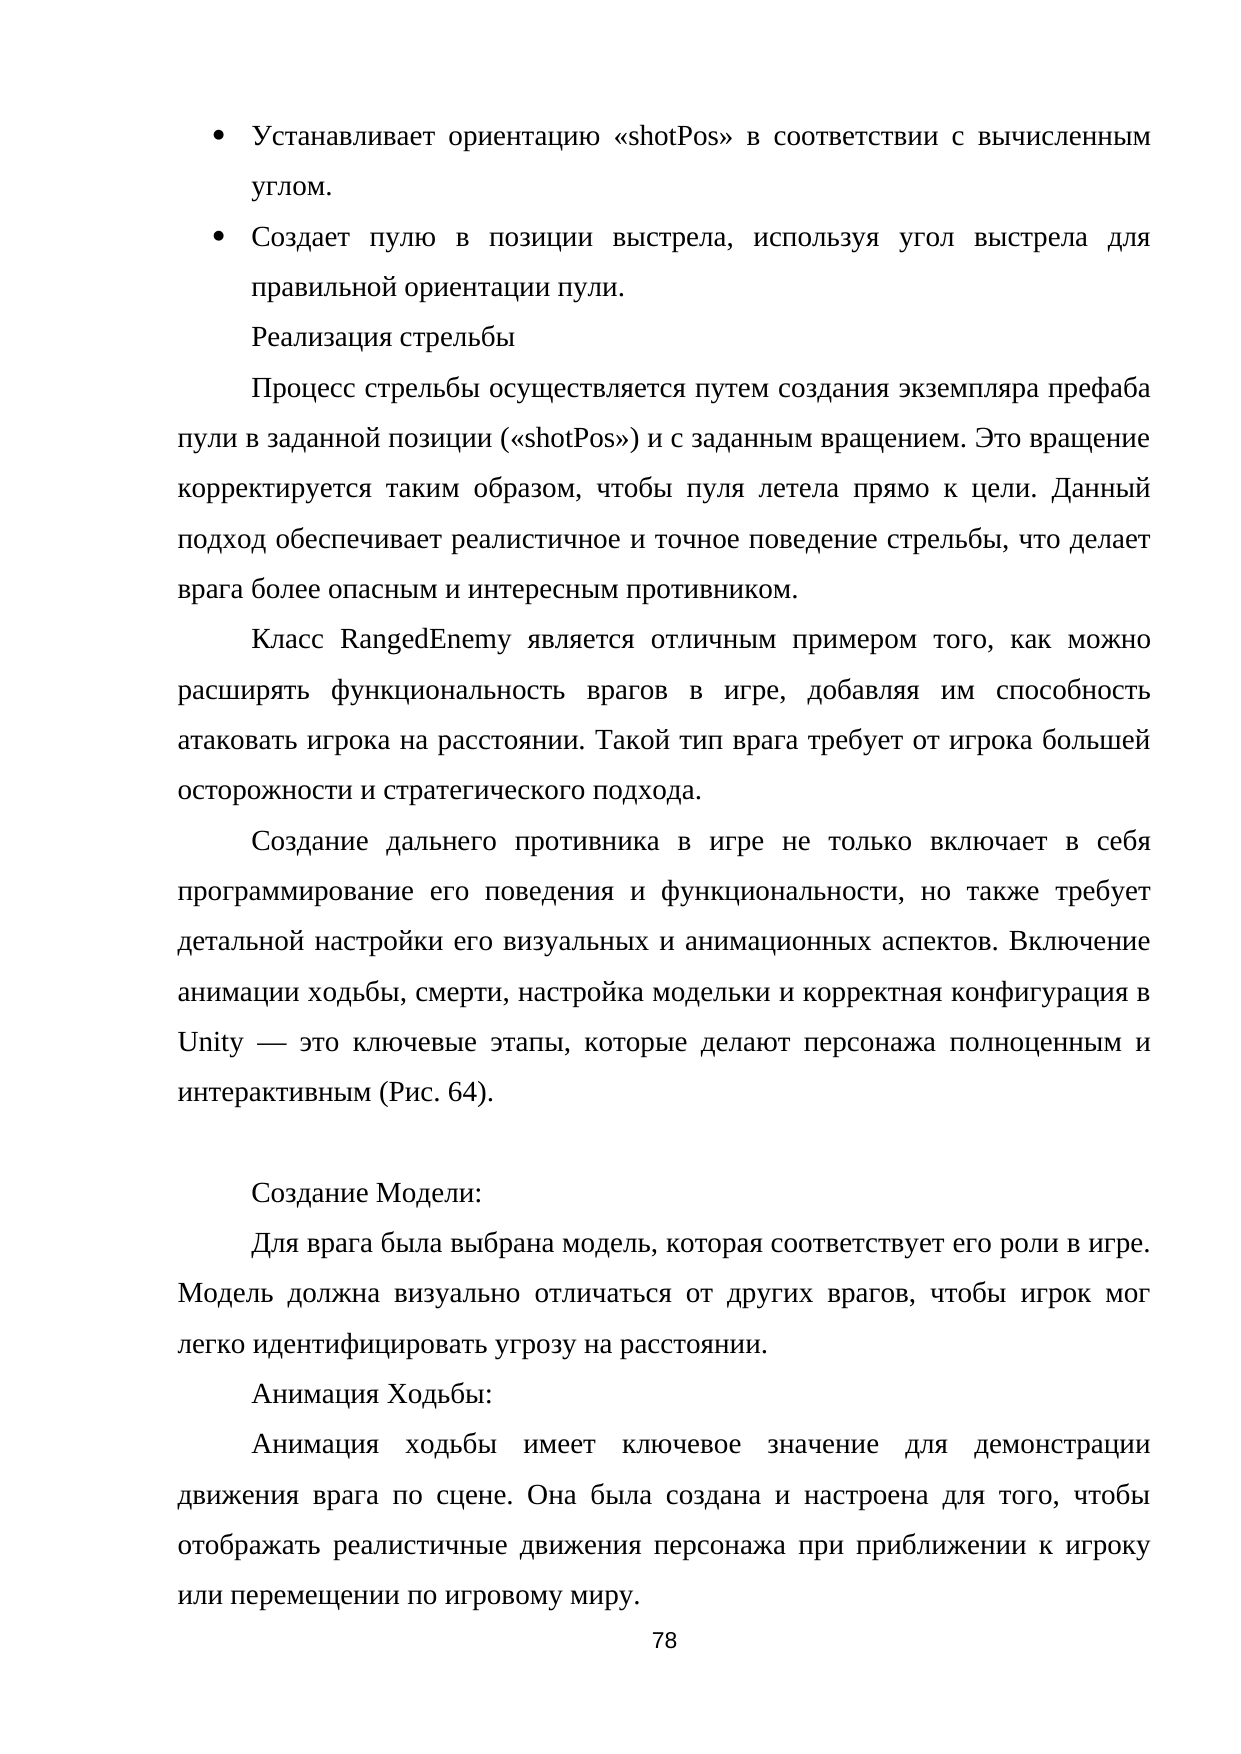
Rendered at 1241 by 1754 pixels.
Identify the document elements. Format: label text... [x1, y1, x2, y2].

text Класс RangedEnemy является отличным примером того, как можно расширять функциональность врагов в игре, добавляя им способность атаковать игрока на расстоянии. Такой тип врага требует от игрока большей осторожности и стратегического подхода. [177, 621, 1152, 806]
text Создание дальнего противника в игре не только включает в себя программирование его поведения и функциональности, но также требует детальной настройки его визуальных и анимационных аспектов. Включение анимации ходьбы, смерти, настройка модельки и корректная конфигурация в Unity — это ключевые этапы, которые делают персонажа полноценным и интерактивным (Рис. 64). [177, 823, 1152, 1108]
list Создает пулю в позиции выстрела, используя угол выстрела для правильной ориентации пули. [213, 219, 1152, 303]
text Для врага была выбрана модель, которая соответствует его роли в игре. Модель должна визуально отличаться от других врагов, чтобы игрок мог легко идентифицировать угрозу на расстоянии. [177, 1225, 1152, 1359]
text Анимация ходьбы имеет ключевое значение для демонстрации движения врага по сцене. Она была создана и настроена для того, чтобы отображать реалистичные движения персонажа при приближении к игроку или перемещении по игровому миру. [177, 1426, 1152, 1611]
text Анимация Ходьбы: [177, 1376, 1152, 1410]
list Устанавливает ориентацию «shotPos» в соответствии с вычисленным углом. [213, 118, 1152, 202]
text Создание Модели: [177, 1175, 1152, 1208]
text Реализация стрельбы [177, 319, 1152, 353]
text Процесс стрельбы осуществляется путем создания экземпляра префаба пули в заданной позиции («shotPos») и с заданным вращением. Это вращение корректируется таким образом, чтобы пуля летела прямо к цели. Данный подход обеспечивает реалистичное и точное поведение стрельбы, что делает врага более опасным и интересным противником. [177, 370, 1152, 605]
